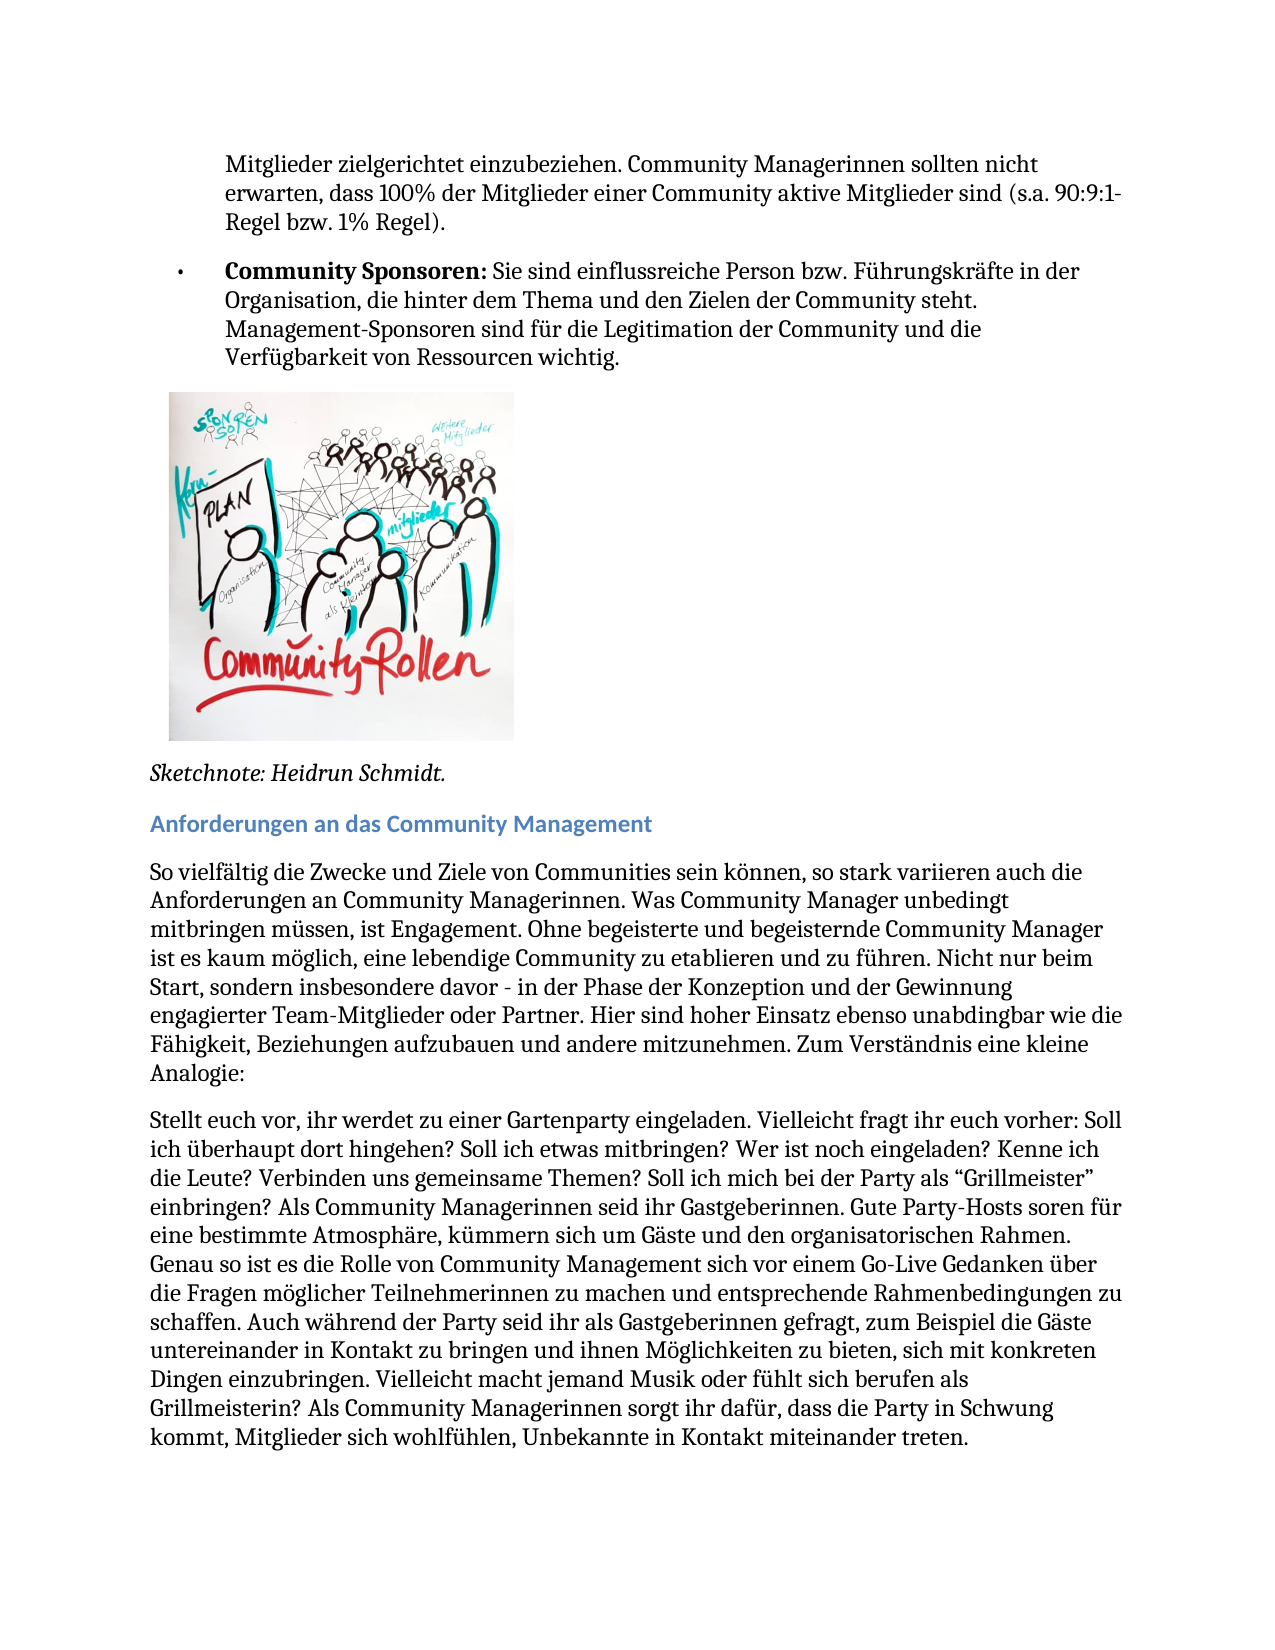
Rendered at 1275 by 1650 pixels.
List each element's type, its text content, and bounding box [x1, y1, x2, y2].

text So vielfältig die Zwecke und Ziele von Communities sein können, so stark variieren auch die Anforderungen an Community Managerinnen. Was Community Manager unbedingt mitbringen müssen, ist Engagement. Ohne begeisterte und begeisternde Community Manager ist es kaum möglich, eine lebendige Community zu etablieren und zu führen. Nicht nur beim Start, sondern insbesondere davor - in der Phase der Konzeption und der Gewinnung engagierter Team-Mitglieder oder Partner. Hier sind hoher Einsatz ebenso unabdingbar wie die Fähigkeit, Beziehungen aufzubauen und andere mitzunehmen. Zum Verständnis eine kleine Analogie: [150, 858, 1125, 1088]
subtitle Anforderungen an das Community Management [150, 808, 1125, 839]
text Stellt euch vor, ihr werdet zu einer Gartenparty eingeladen. Vielleicht fragt ihr euch vorher: Soll ich überhaupt dort hingehen? Soll ich etwas mitbringen? Wer ist noch eingeladen? Kenne ich die Leute? Verbinden uns gemeinsame Themen? Soll ich mich bei der Party als “Grillmeister” einbringen? Als Community Managerinnen seid ihr Gastgeberinnen. Gute Party-Hosts soren für eine bestimmte Atmosphäre, kümmern sich um Gäste und den organisatorischen Rahmen. Genau so ist es die Rolle von Community Management sich vor einem Go-Live Gedanken über die Fragen möglicher Teilnehmerinnen zu machen und entsprechende Rahmenbedingungen zu schaffen. Auch während der Party seid ihr als Gastgeberinnen gefragt, zum Beispiel die Gäste untereinander in Kontakt zu bringen und ihnen Möglichkeiten zu bieten, sich mit konkreten Dingen einzubringen. Vielleicht macht jemand Musik oder fühlt sich berufen als Grillmeisterin? Als Community Managerinnen sorgt ihr dafür, dass die Party in Schwung kommt, Mitglieder sich wohlfühlen, Unbekannte in Kontakt miteinander treten. [150, 1106, 1125, 1451]
picture [168, 392, 514, 741]
text Sketchnote: Heidrun Schmidt. [150, 759, 1125, 788]
list Community Sponsoren: Sie sind einflussreiche Person bzw. Führungskräfte in der Organisation, die hinter dem Thema und den Zielen der Community steht. Management-Sponsoren sind für die Legitimation der Community und die Verfügbarkeit von Ressourcen wichtig. [175, 257, 1125, 372]
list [175, 150, 1125, 236]
